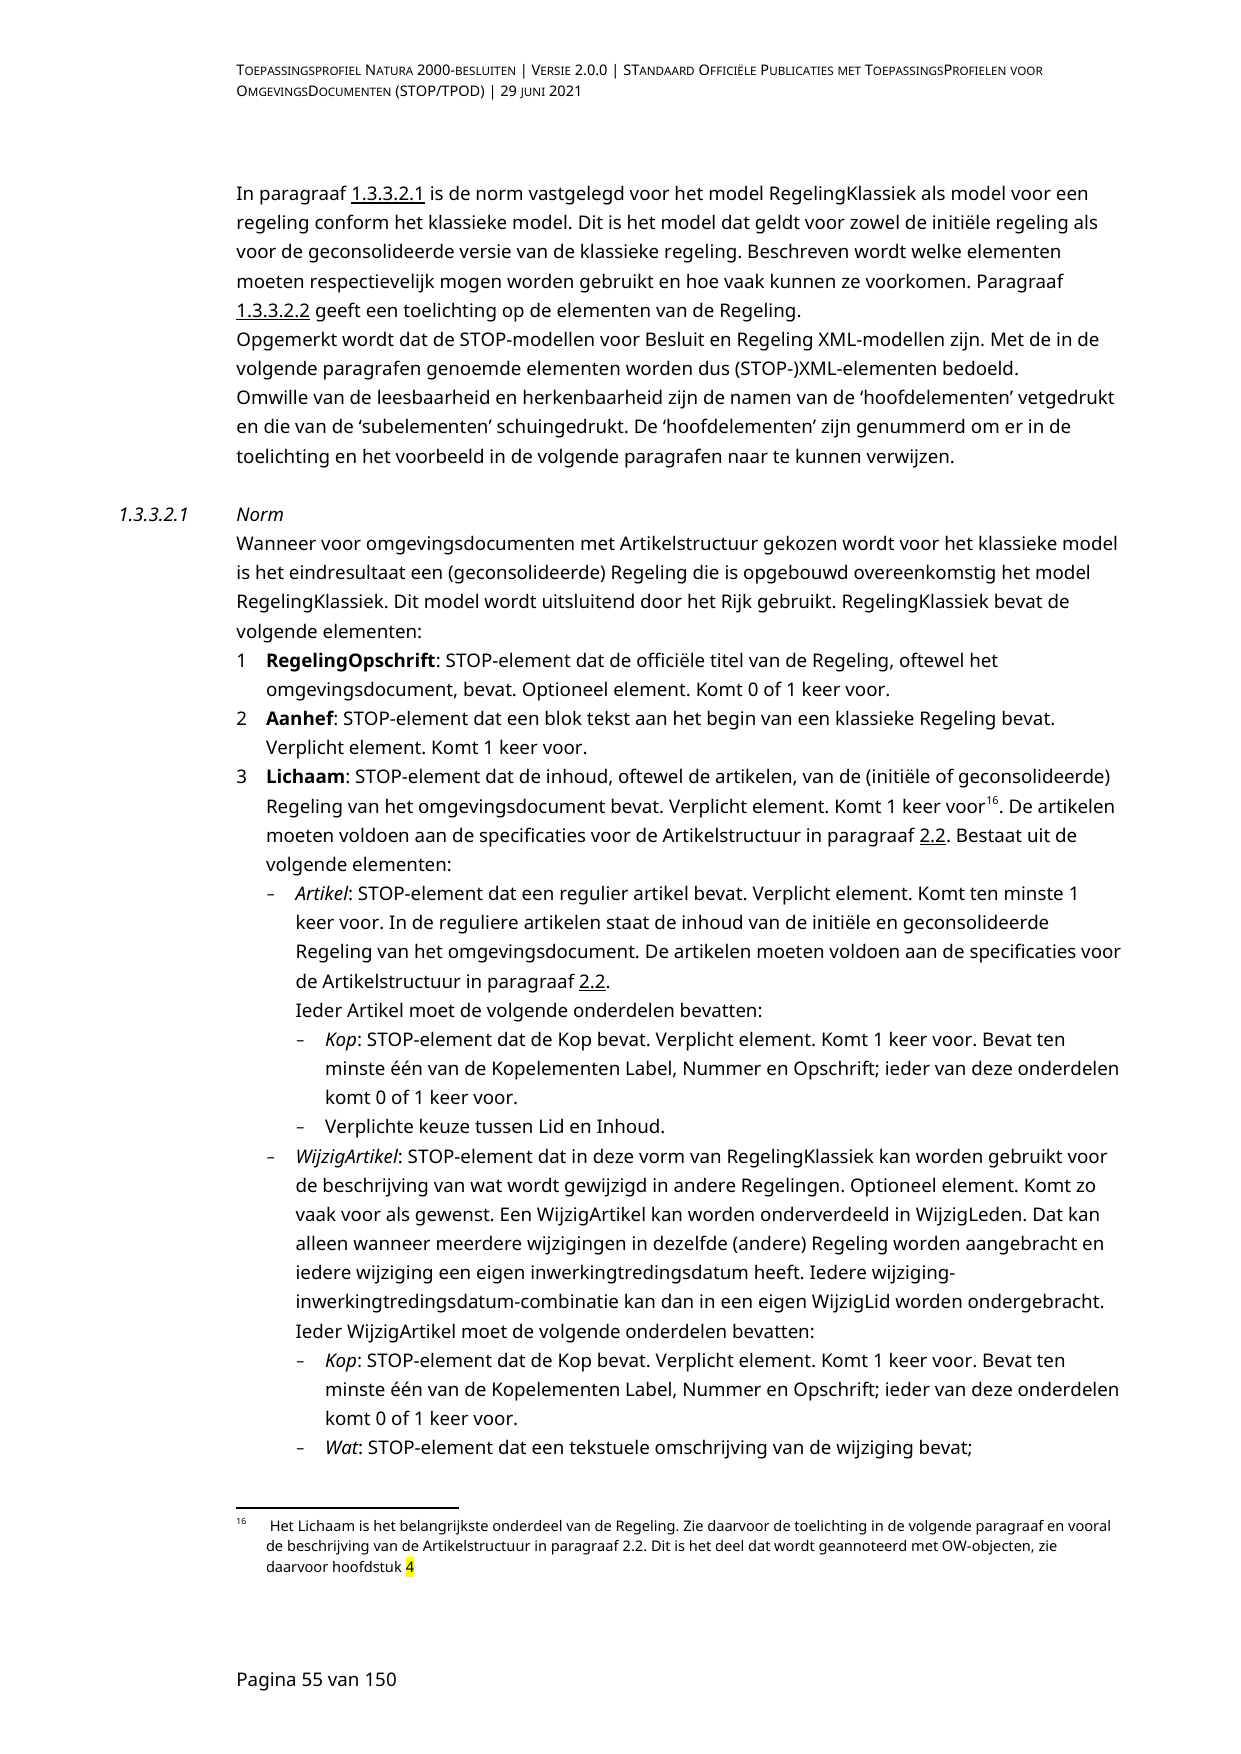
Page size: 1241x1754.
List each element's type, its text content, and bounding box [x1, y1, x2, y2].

text Omwille van de leesbaarheid en herkenbaarheid zijn de namen van de ‘hoofdelementen’ vetgedrukt en die van de ‘subelementen’ schuingedrukt. De ‘hoofdelementen’ zijn genummerd om er in de toelichting en het voorbeeld in de volgende paragrafen naar te kunnen verwijzen. [236, 381, 1122, 469]
text Lichaam: STOP-element dat de inhoud, oftewel de artikelen, van de (initiële of geconsolideerde) Regeling van het omgevingsdocument bevat. Verplicht element. Komt 1 keer voor. De artikelen moeten voldoen aan de specificaties voor de Artikelstructuur in paragraaf 5.2. Bestaat uit de volgende elementen: [236, 761, 1122, 877]
text Wanneer voor omgevingsdocumenten met Artikelstructuur gekozen wordt voor het klassieke model is het eindresultaat een (geconsolideerde) Regeling die is opgebouwd overeenkomstig het model RegelingKlassiek. Dit model wordt uitsluitend door het Rijk gebruikt. RegelingKlassiek bevat de volgende elementen: [236, 527, 1122, 644]
subtitle Norm [118, 498, 1122, 527]
text Wat: STOP-element dat een tekstuele omschrijving van de wijziging bevat; [295, 1431, 1122, 1461]
text Kop: STOP-element dat de Kop bevat. Verplicht element. Komt 1 keer voor. Bevat ten minste één van de Kopelementen Label, Nummer en Opschrift; ieder van deze onderdelen komt 0 of 1 keer voor. [295, 1023, 1122, 1111]
text In paragraaf 4.3.3.2.1 is de norm vastgelegd voor het model RegelingKlassiek als model voor een regeling conform het klassieke model. Dit is het model dat geldt voor zowel de initiële regeling als voor de geconsolideerde versie van de klassieke regeling. Beschreven wordt welke elementen moeten respectievelijk mogen worden gebruikt en hoe vaak kunnen ze voorkomen. Paragraaf 4.3.3.2.2 geeft een toelichting op de elementen van de Regeling. [236, 177, 1122, 323]
text WijzigArtikel: STOP-element dat in deze vorm van RegelingKlassiek kan worden gebruikt voor de beschrijving van wat wordt gewijzigd in andere Regelingen. Optioneel element. Komt zo vaak voor als gewenst. Een WijzigArtikel kan worden onderverdeeld in WijzigLeden. Dat kan alleen wanneer meerdere wijzigingen in dezelfde (andere) Regeling worden aangebracht en iedere wijziging een eigen inwerkingtredingsdatum heeft. Iedere wijziging-inwerkingtredingsdatum-combinatie kan dan in een eigen WijzigLid worden ondergebracht. Ieder WijzigArtikel moet de volgende onderdelen bevatten: [266, 1140, 1122, 1344]
text Verplichte keuze tussen Lid en Inhoud. [295, 1111, 1122, 1140]
list RegelingOpschrift: STOP-element dat de officiële titel van de Regeling, oftewel het omgevingsdocument, bevat. Optioneel element. Komt 0 of 1 keer voor. [236, 644, 1122, 702]
text Artikel: STOP-element dat een regulier artikel bevat. Verplicht element. Komt ten minste 1 keer voor. In de reguliere artikelen staat de inhoud van de initiële en geconsolideerde Regeling van het omgevingsdocument. De artikelen moeten voldoen aan de specificaties voor de Artikelstructuur in paragraaf 5.2. Ieder Artikel moet de volgende onderdelen bevatten: [266, 877, 1122, 1023]
text Opgemerkt wordt dat de STOP-modellen voor Besluit en Regeling XML-modellen zijn. Met de in de volgende paragrafen genoemde elementen worden dus (STOP-)XML-elementen bedoeld. [236, 323, 1122, 381]
text Kop: STOP-element dat de Kop bevat. Verplicht element. Komt 1 keer voor. Bevat ten minste één van de Kopelementen Label, Nummer en Opschrift; ieder van deze onderdelen komt 0 of 1 keer voor. [295, 1344, 1122, 1431]
text Aanhef: STOP-element dat een blok tekst aan het begin van een klassieke Regeling bevat. Verplicht element. Komt 1 keer voor. [236, 702, 1122, 761]
